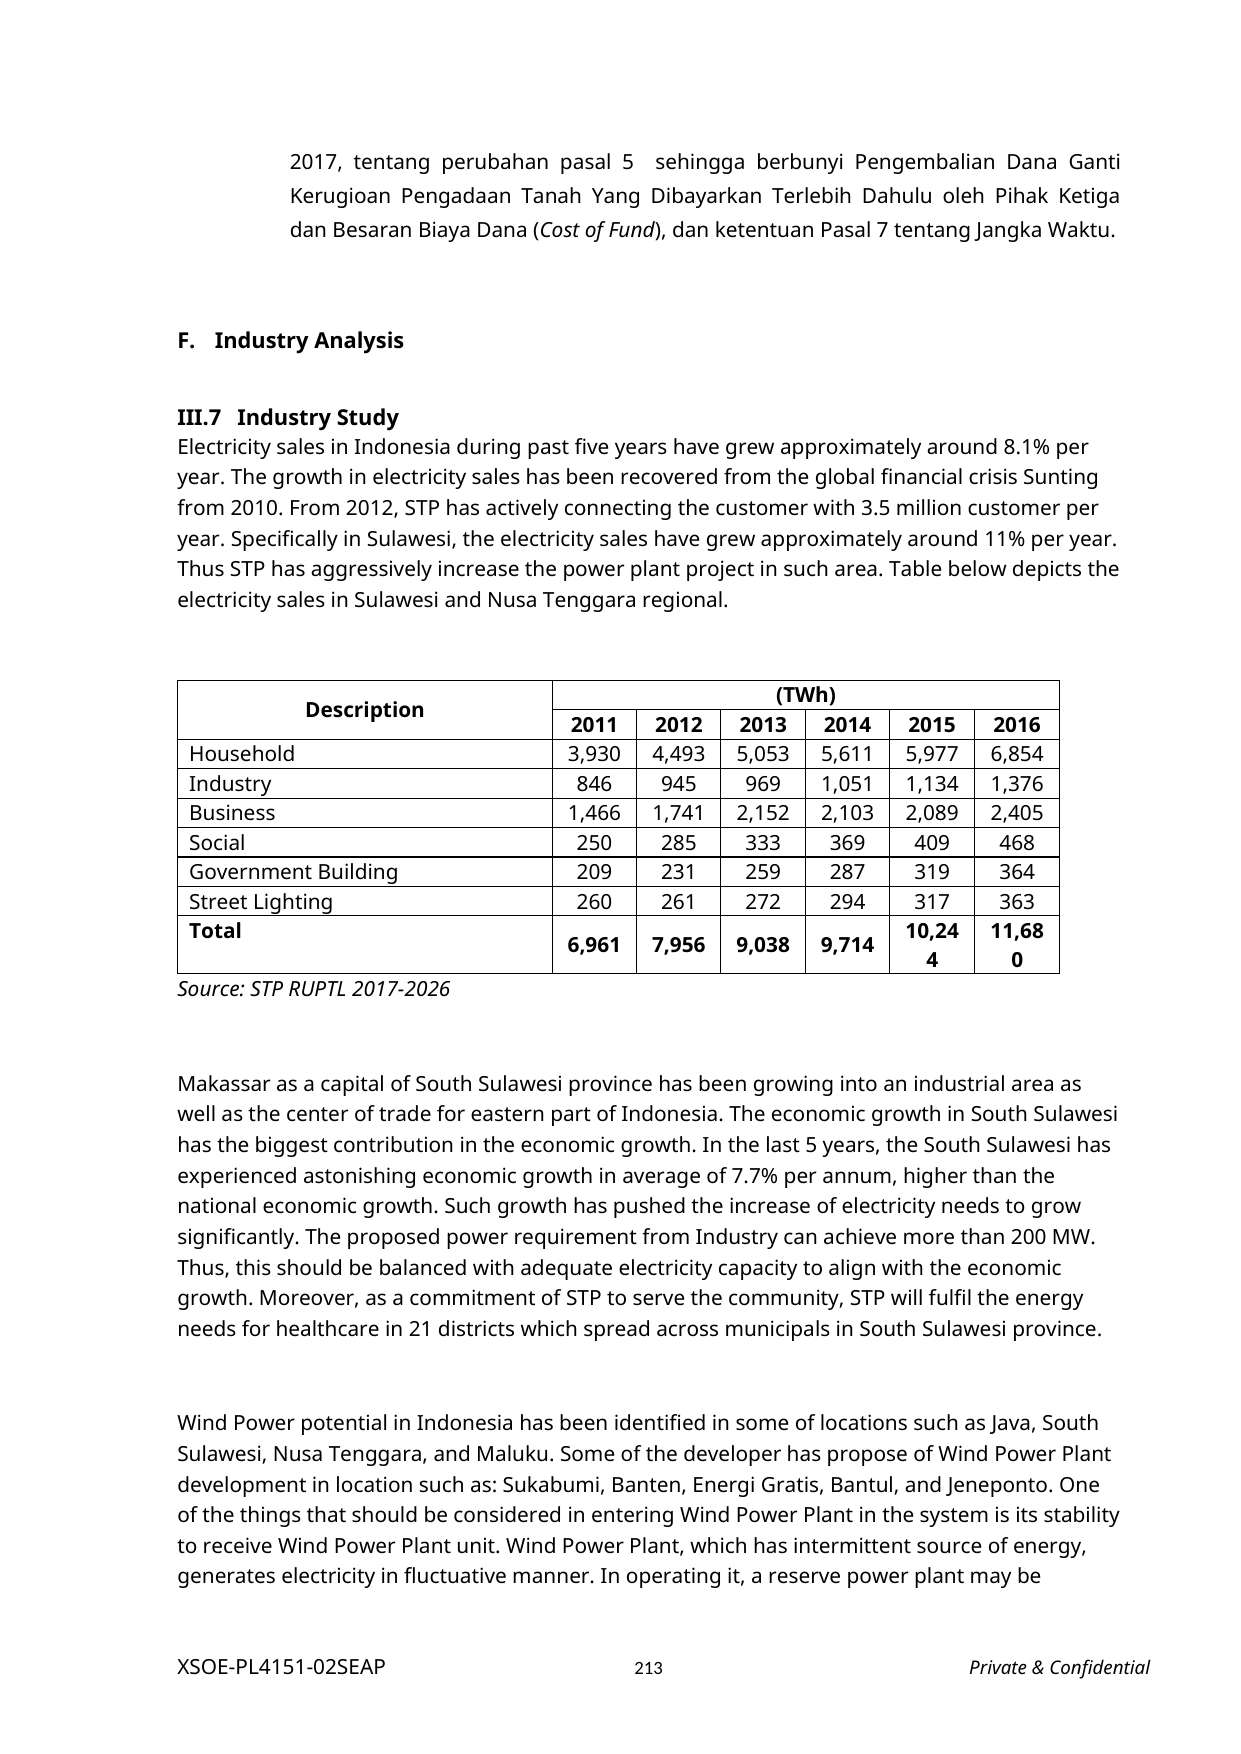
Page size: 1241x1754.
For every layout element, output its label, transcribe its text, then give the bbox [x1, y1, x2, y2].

subtitle Industry Study [177, 402, 1122, 432]
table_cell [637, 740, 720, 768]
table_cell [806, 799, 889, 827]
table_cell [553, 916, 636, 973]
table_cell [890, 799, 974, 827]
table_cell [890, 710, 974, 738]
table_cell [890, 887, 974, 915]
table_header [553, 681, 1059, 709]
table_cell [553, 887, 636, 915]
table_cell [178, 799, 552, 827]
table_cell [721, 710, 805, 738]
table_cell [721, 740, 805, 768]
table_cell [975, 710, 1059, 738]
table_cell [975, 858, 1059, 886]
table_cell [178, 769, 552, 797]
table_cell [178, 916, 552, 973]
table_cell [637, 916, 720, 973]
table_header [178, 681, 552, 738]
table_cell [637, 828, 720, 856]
text Source: STP RUPTL 2017-2026 [177, 974, 1122, 1003]
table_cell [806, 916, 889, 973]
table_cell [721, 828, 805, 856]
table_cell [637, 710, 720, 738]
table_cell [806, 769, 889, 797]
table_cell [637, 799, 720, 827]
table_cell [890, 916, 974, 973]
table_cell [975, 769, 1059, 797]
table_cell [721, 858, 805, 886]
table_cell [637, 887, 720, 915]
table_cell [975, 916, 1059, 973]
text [177, 1408, 1122, 1590]
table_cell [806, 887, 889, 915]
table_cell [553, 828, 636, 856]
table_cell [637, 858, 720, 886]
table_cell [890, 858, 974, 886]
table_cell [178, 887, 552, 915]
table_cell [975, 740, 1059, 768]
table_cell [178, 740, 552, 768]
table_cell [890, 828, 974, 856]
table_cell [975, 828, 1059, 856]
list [252, 147, 1122, 243]
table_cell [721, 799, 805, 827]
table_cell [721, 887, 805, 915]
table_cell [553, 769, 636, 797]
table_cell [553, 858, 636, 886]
text Makassar as a capital of South Sulawesi province has been growing into an industrial area as well as the center of trade for eastern part of Indonesia. The economic growth in South Sulawesi has the biggest contribution in the economic growth. In the last 5 years, the South Sulawesi has experienced astonishing economic growth in average of 7.7% per annum, higher than the national economic growth. Such growth has pushed the increase of electricity needs to grow significantly. The proposed power requirement from Industry can achieve more than 200 MW. Thus, this should be balanced with adequate electricity capacity to align with the economic growth. Moreover, as a commitment of STP to serve the community, STP will fulfil the energy needs for healthcare in 21 districts which spread across municipals in South Sulawesi province. [177, 1069, 1122, 1342]
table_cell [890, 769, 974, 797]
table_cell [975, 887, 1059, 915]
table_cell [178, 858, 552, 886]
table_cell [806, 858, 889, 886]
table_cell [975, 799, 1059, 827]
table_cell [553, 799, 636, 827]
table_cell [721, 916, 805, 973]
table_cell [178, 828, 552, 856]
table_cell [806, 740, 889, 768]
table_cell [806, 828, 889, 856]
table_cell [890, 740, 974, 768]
text Electricity sales in Indonesia during past five years have grew approximately around 8.1% per year. The growth in electricity sales has been recovered from the global financial crisis Sunting from 2010. From 2012, STP has actively connecting the customer with 3.5 million customer per year. Specifically in Sulawesi, the electricity sales have grew approximately around 11% per year. Thus STP has aggressively increase the power plant project in such area. Table below depicts the electricity sales in Sulawesi and Nusa Tenggara regional. [177, 432, 1122, 613]
subtitle Industry Analysis [177, 325, 1122, 355]
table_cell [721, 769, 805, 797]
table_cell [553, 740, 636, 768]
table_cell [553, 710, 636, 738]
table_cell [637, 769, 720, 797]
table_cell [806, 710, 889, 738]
